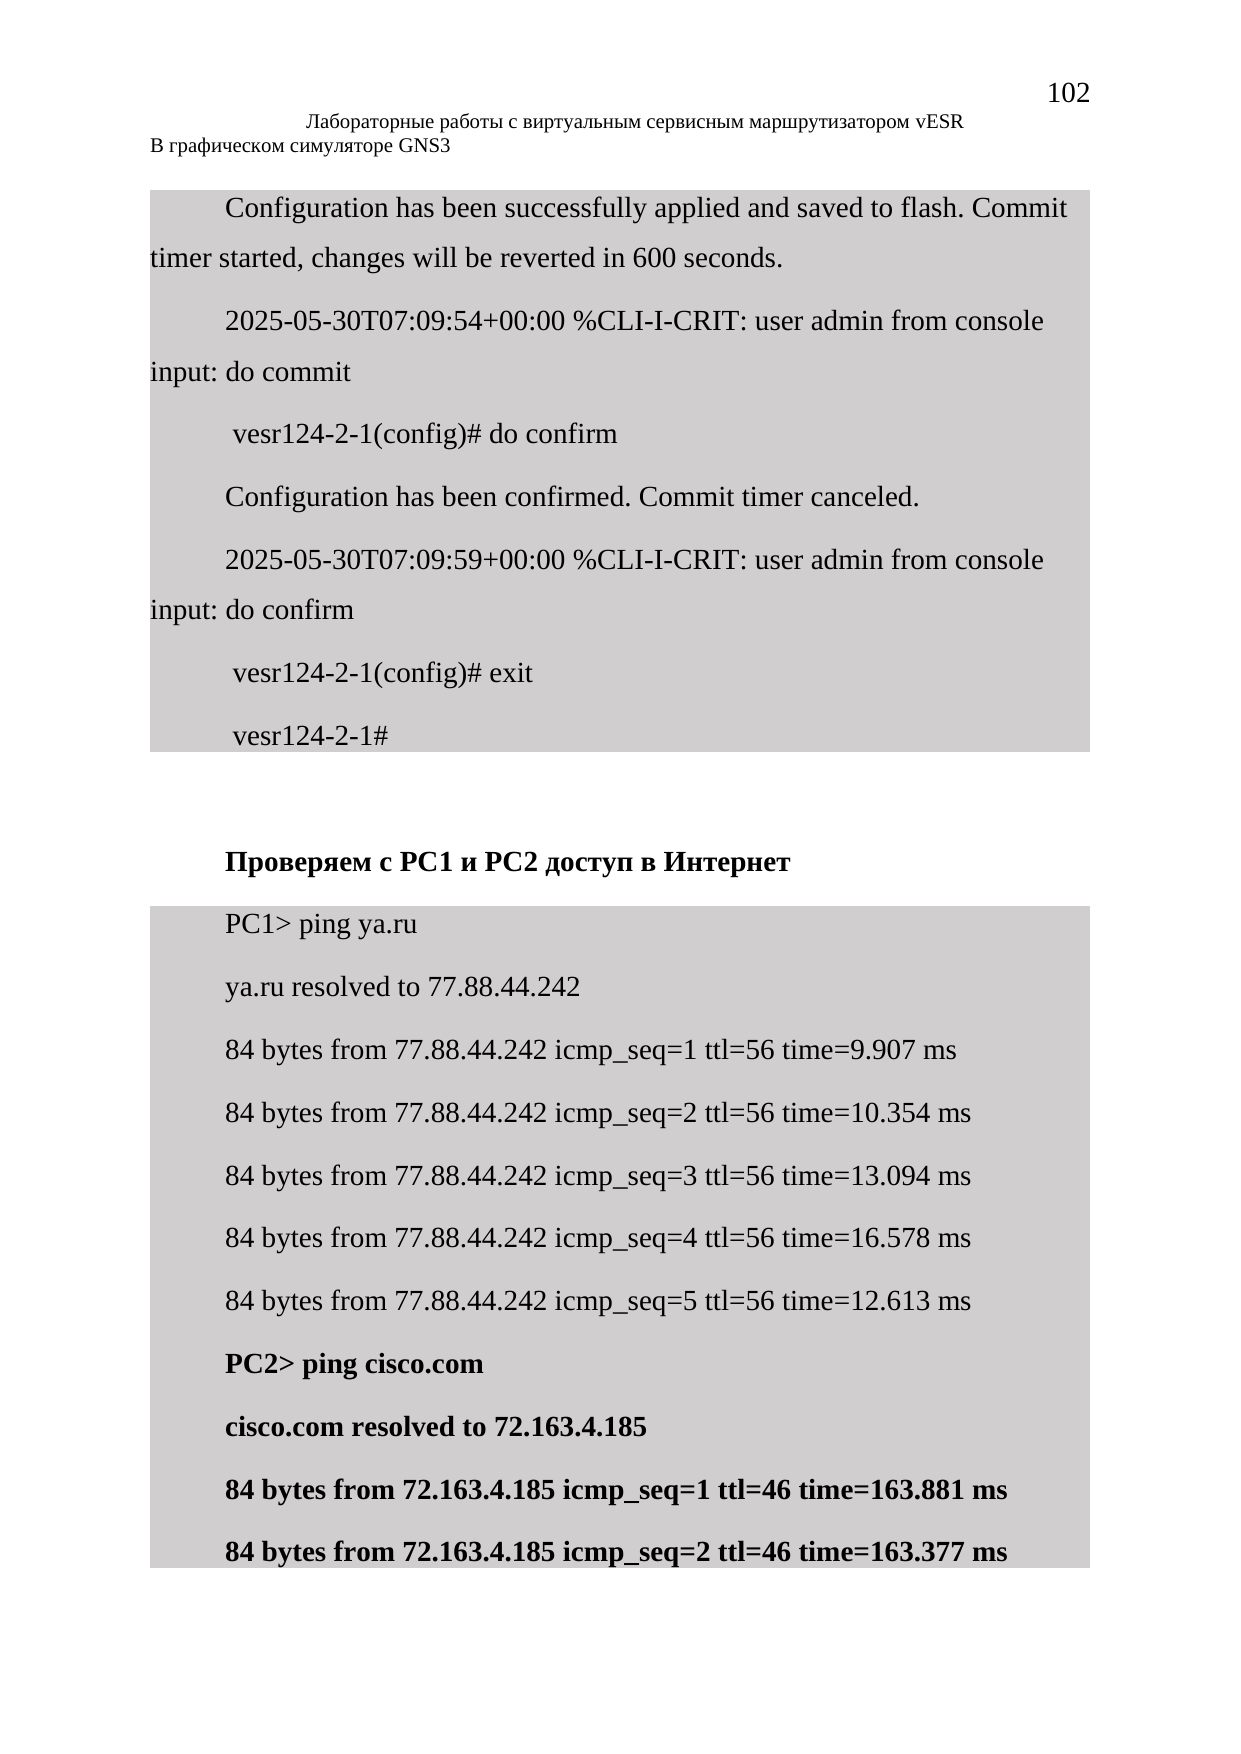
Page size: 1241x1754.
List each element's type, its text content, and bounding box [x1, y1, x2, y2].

text 2025-05-30T07:09:59+00:00 %CLI-I-CRIT: user admin from console input: do confirm [150, 542, 1090, 626]
text 84 bytes from 77.88.44.242 icmp_seq=2 ttl=56 time=10.354 ms [150, 1095, 1090, 1128]
text 84 bytes from 77.88.44.242 icmp_seq=1 ttl=56 time=9.907 ms [150, 1032, 1090, 1066]
text vesr124-2-1# [150, 718, 1090, 752]
text 2025-05-30T07:09:54+00:00 %CLI-I-CRIT: user admin from console input: do commit [150, 303, 1090, 387]
text PC2> ping cisco.com [150, 1346, 1090, 1380]
text ya.ru resolved to 77.88.44.242 [150, 969, 1090, 1003]
text PC1> ping ya.ru [150, 906, 1090, 940]
text vesr124-2-1(config)# exit [150, 655, 1090, 689]
text 84 bytes from 77.88.44.242 icmp_seq=4 ttl=56 time=16.578 ms [150, 1221, 1090, 1254]
text Проверяем с PC1 и PC2 доступ в Интернет [150, 844, 1090, 877]
text cisco.com resolved to 72.163.4.185 [150, 1409, 1090, 1442]
text 84 bytes from 72.163.4.185 icmp_seq=2 ttl=46 time=163.377 ms [150, 1534, 1090, 1568]
text Configuration has been successfully applied and saved to flash. Commit timer started, changes will be reverted in 600 seconds. [150, 190, 1090, 274]
text 84 bytes from 77.88.44.242 icmp_seq=5 ttl=56 time=12.613 ms [150, 1283, 1090, 1317]
text vesr124-2-1(config)# do confirm [150, 416, 1090, 450]
text Configuration has been confirmed. Commit timer canceled. [150, 479, 1090, 513]
text 84 bytes from 77.88.44.242 icmp_seq=3 ttl=56 time=13.094 ms [150, 1158, 1090, 1191]
text 84 bytes from 72.163.4.185 icmp_seq=1 ttl=46 time=163.881 ms [150, 1472, 1090, 1505]
